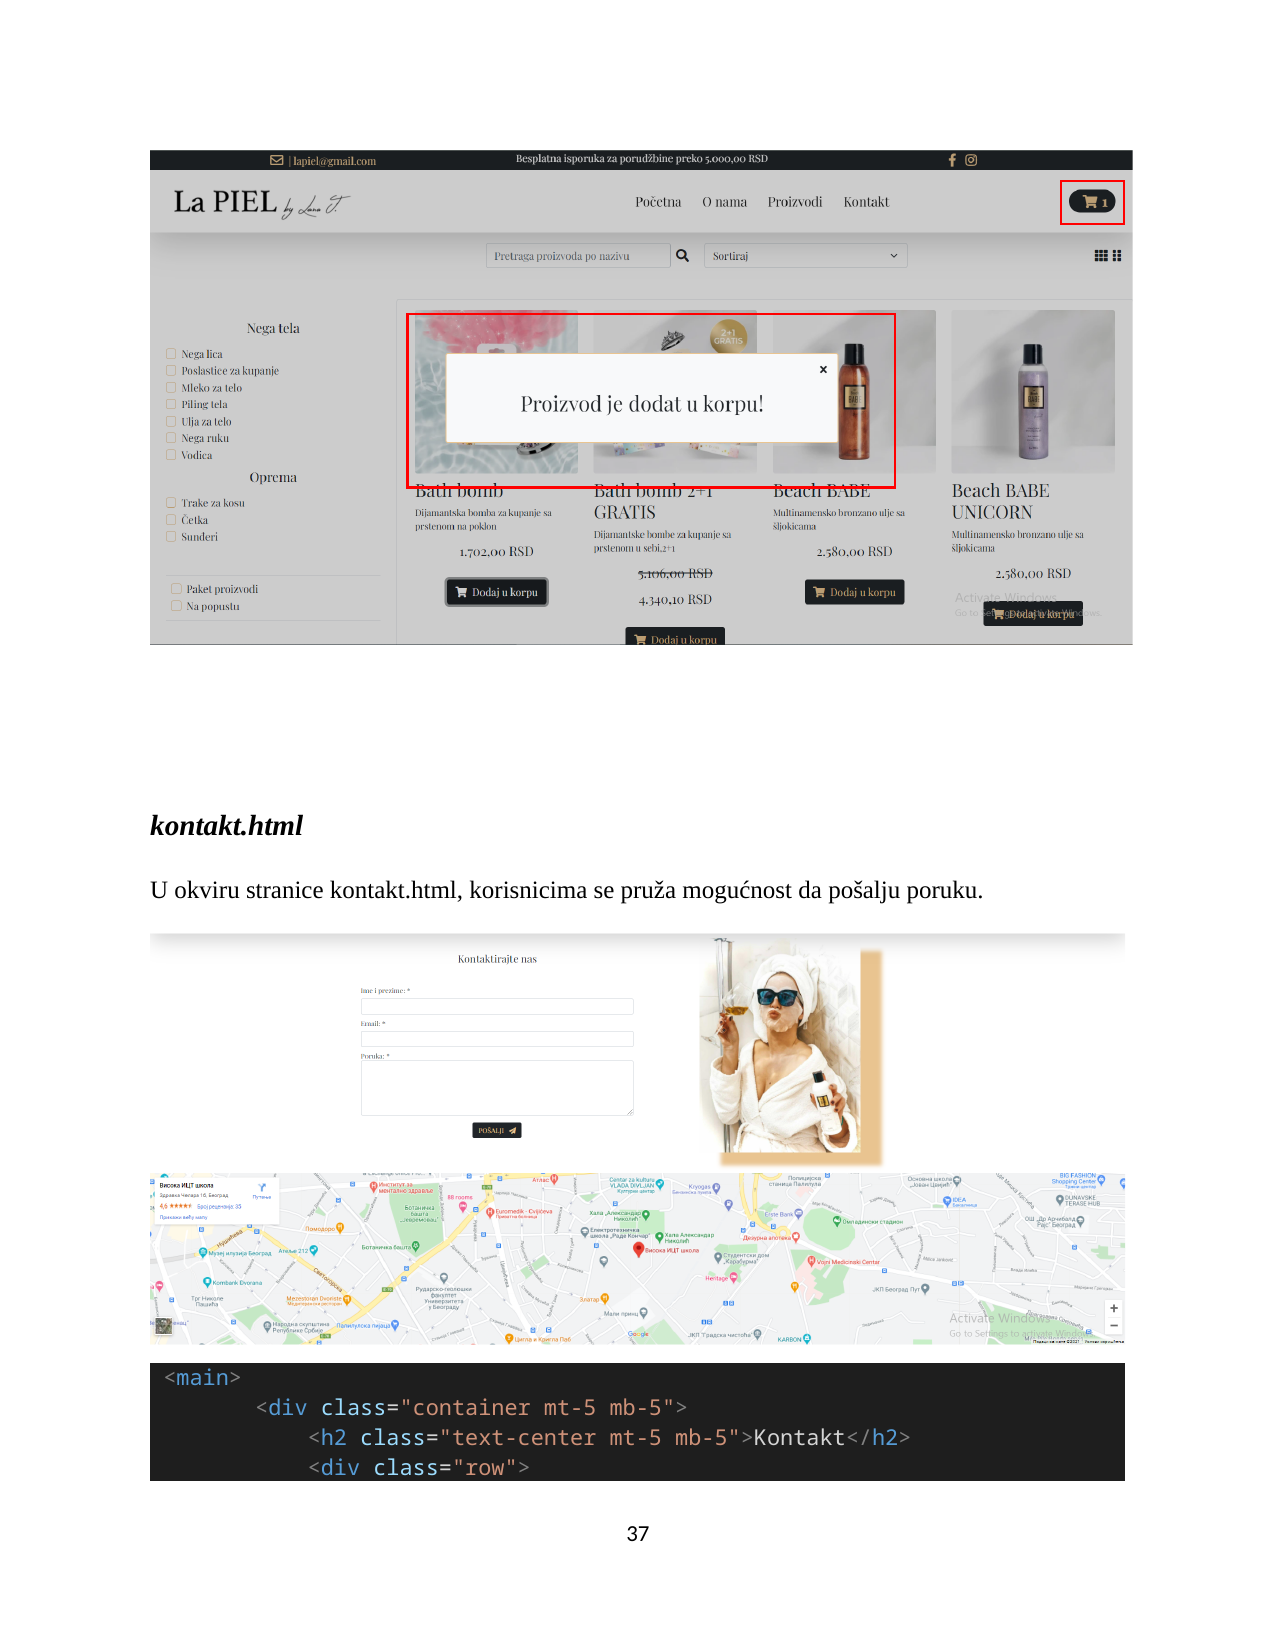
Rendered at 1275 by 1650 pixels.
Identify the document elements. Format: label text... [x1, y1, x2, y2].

text <div class="container mt-5 mb-5"> [150, 1392, 1125, 1422]
picture [150, 150, 1133, 645]
text U okviru stranice kontakt.html, korisnicima se pruža mogućnost da pošalju poruku. [150, 875, 1125, 903]
text <main> [150, 1363, 1125, 1392]
text <div class="row"> [150, 1452, 1125, 1481]
text <h2 class="text-center mt-5 mb-5">Kontakt</h2> [150, 1422, 1125, 1452]
text kontakt.html [150, 808, 1125, 841]
picture [150, 932, 1125, 1363]
